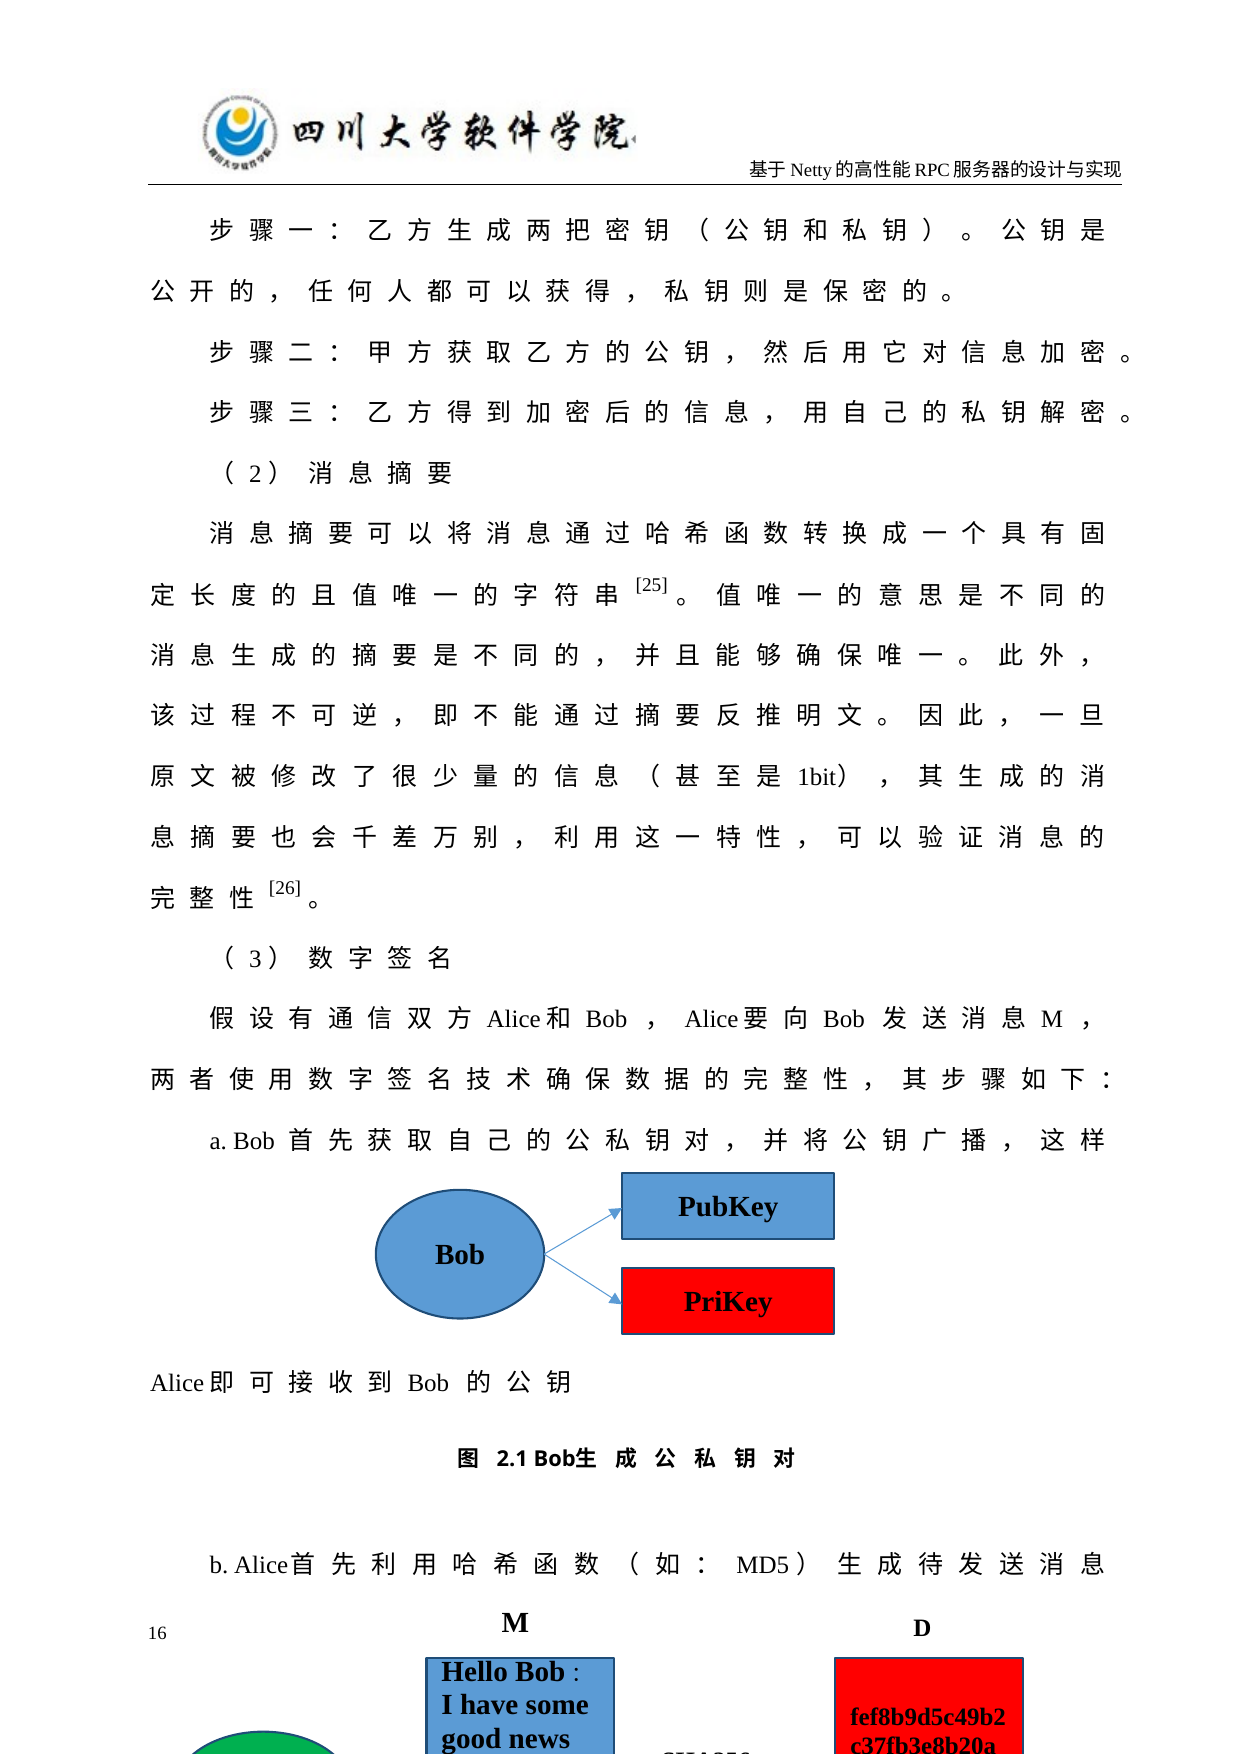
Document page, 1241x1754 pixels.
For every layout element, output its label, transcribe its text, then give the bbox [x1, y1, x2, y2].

text 步骤二：甲方获取乙方的公钥，然后用它对信息加密。 [150, 320, 1120, 380]
text 假设有通信双方Alice和Bob，Alice要向Bob发送消息M，两者使用数字签名技术确保数据的完整性，其步骤如下： [150, 987, 1120, 1108]
picture [197, 88, 639, 177]
text 步骤三：乙方得到加密后的信息，用自己的私钥解密。 [150, 380, 1120, 441]
text a. Bob首先获取自己的公私钥对，并将公钥广播，这样Alice即可接收到Bob的公钥 [150, 1108, 1120, 1411]
text 消息摘要可以将消息通过哈希函数转换成一个具有固定长度的且值唯一的字符串[25]。值唯一的意思是不同的消息生成的摘要是不同的，并且能够确保唯一。此外，该过程不可逆，即不能通过摘要反推明文。因此，一旦原文被修改了很少量的信息（甚至是1bit），其生成的消息摘要也会千差万别，利用这一特性，可以验证消息的完整性[26]。 [150, 502, 1120, 926]
text 步骤一：乙方生成两把密钥（公钥和私钥）。公钥是公开的，任何人都可以获得，私钥则是保密的。 [150, 198, 1120, 320]
text 图2.1 Bob生成公私钥对 [150, 1426, 1120, 1487]
text （3）数字签名 [150, 926, 1120, 987]
text （2）消息摘要 [150, 441, 1120, 502]
text b. Alice首先利用哈希函数（如：MD5）生成待发送消息M的消息摘要D [150, 1532, 1120, 1593]
